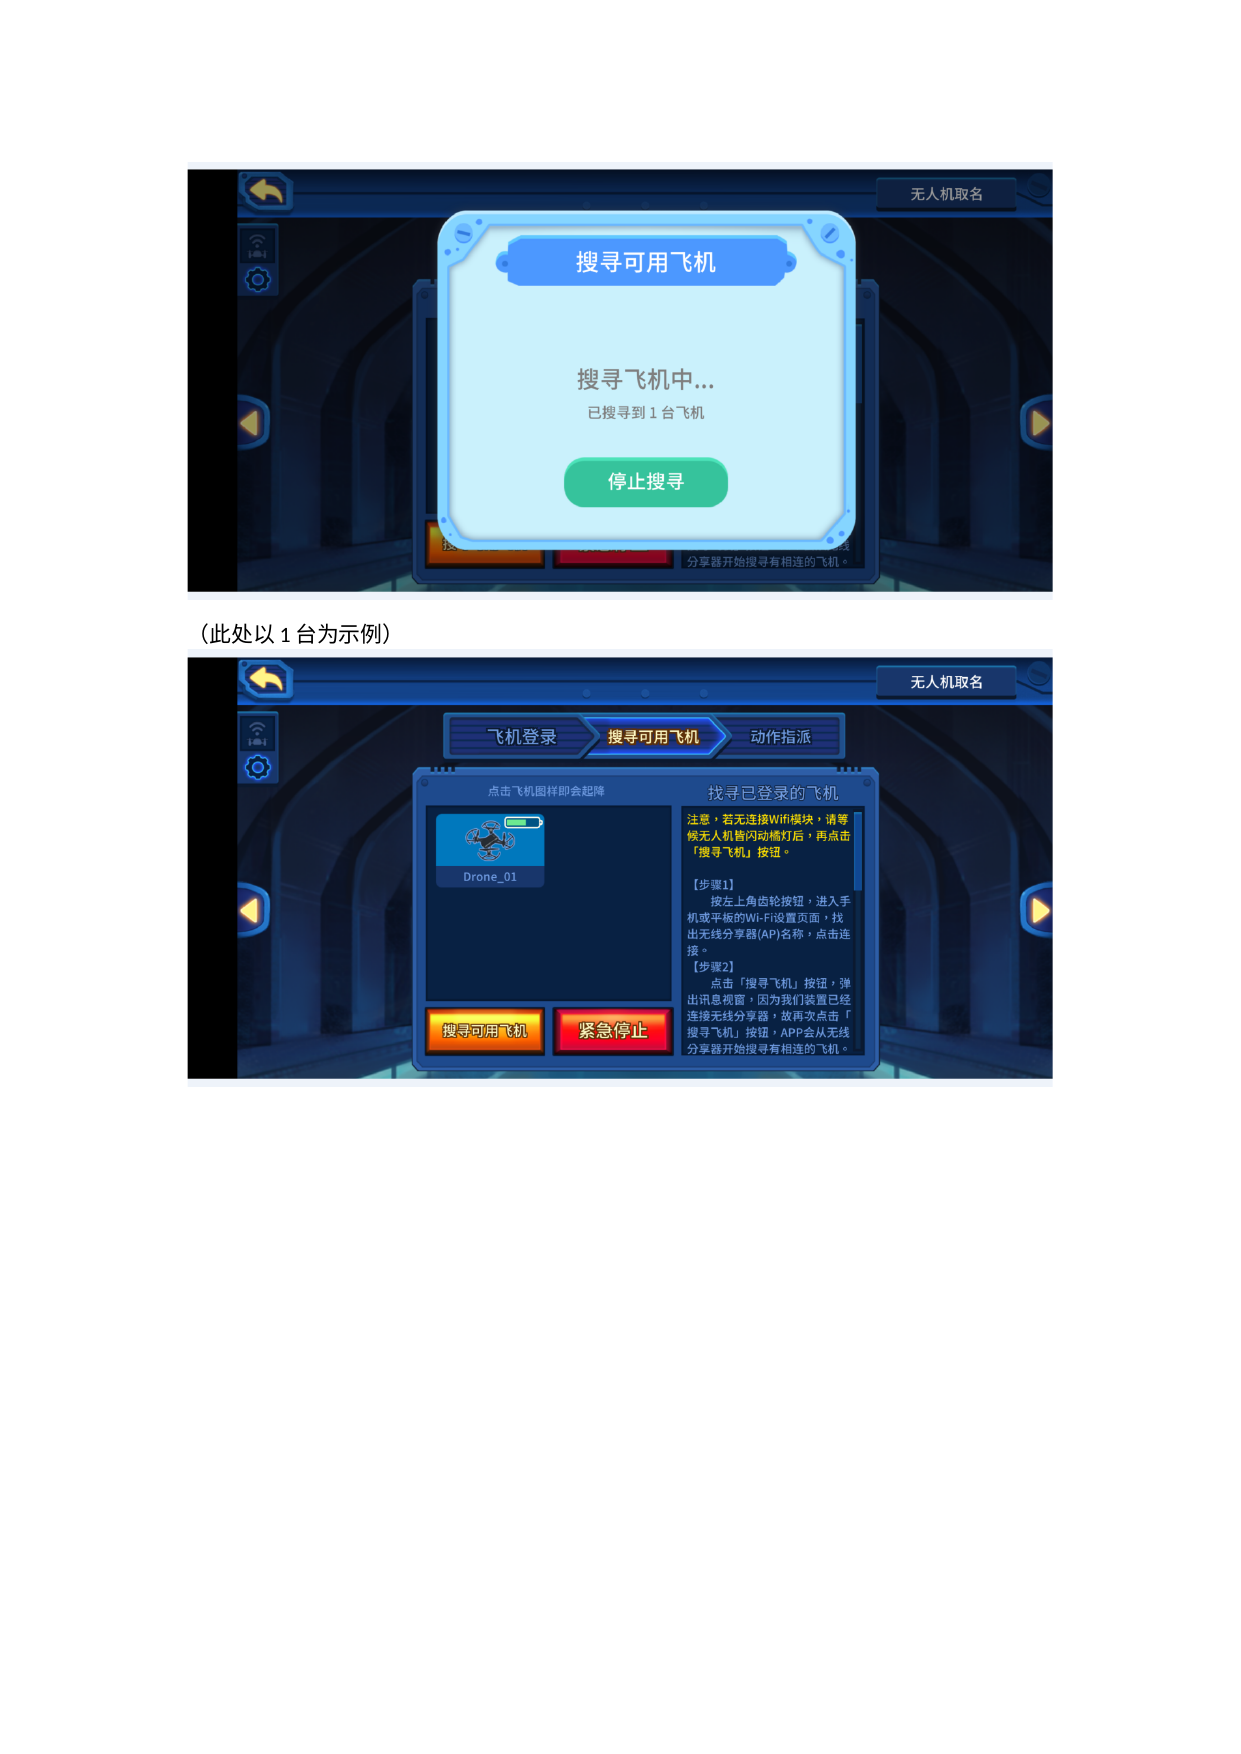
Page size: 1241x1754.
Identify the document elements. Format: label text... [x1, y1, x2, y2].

picture [187, 162, 1053, 600]
text （此处以1台为示例） [187, 617, 1053, 649]
picture [187, 649, 1053, 1087]
